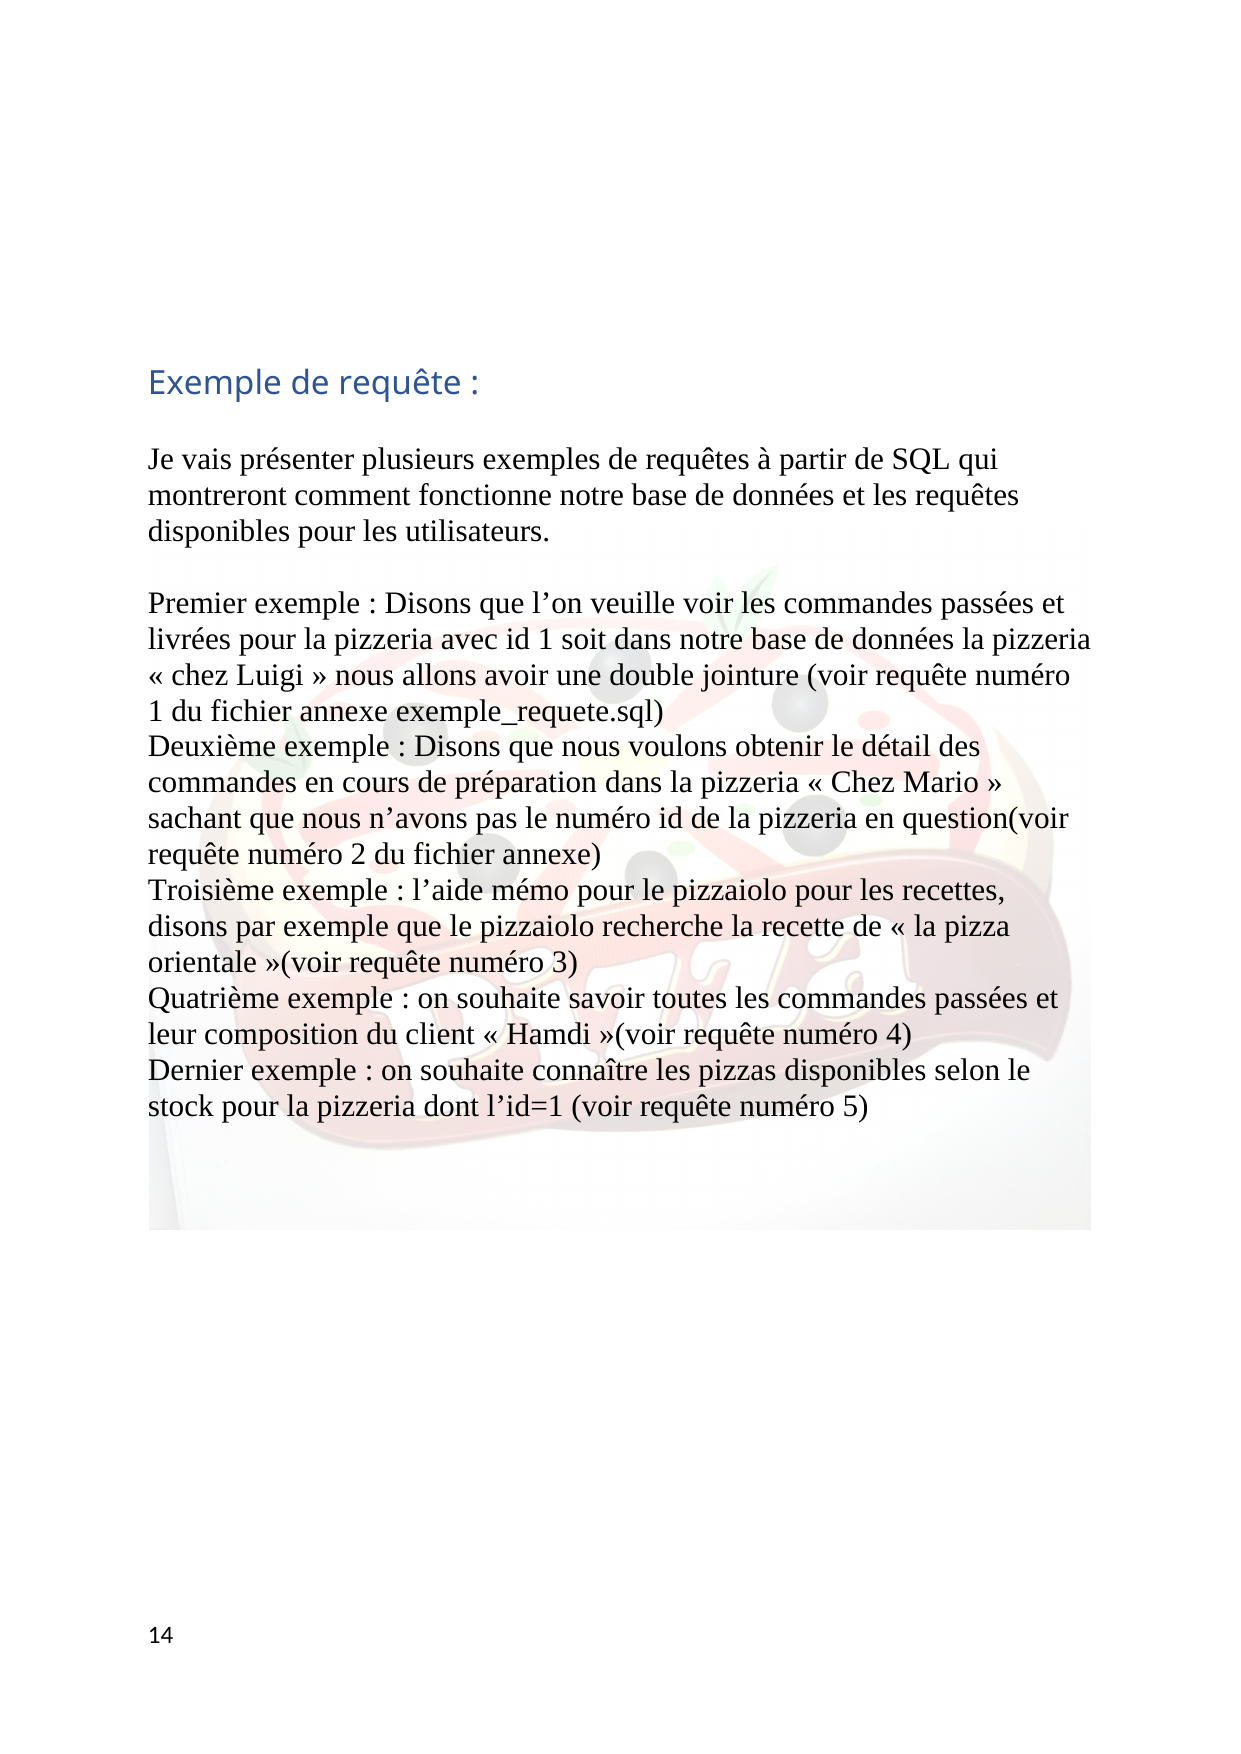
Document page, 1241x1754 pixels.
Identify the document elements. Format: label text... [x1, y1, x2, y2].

text Dernier exemple : on souhaite connaître les pizzas disponibles selon le stock pour la pizzeria dont l’id=1 (voir requête numéro 5) [148, 1051, 1093, 1184]
text Quatrième exemple : on souhaite savoir toutes les commandes passées et leur composition du client « Hamdi »(voir requête numéro 4) [148, 979, 1093, 1051]
text Deuxième exemple : Disons que nous voulons obtenir le détail des commandes en cours de préparation dans la pizzeria « Chez Mario » sachant que nous n’avons pas le numéro id de la pizzeria en question(voir requête numéro 2 du fichier annexe) [148, 728, 1093, 871]
subtitle Exemple de requête : [148, 359, 1093, 404]
text Troisième exemple : l’aide mémo pour le pizzaiolo pour les recettes, disons par exemple que le pizzaiolo recherche la recette de « la pizza orientale »(voir requête numéro 3) [148, 871, 1093, 979]
text Je vais présenter plusieurs exemples de requêtes à partir de SQL qui montreront comment fonctionne notre base de données et les requêtes disponibles pour les utilisateurs. Premier exemple : Disons que l’on veuille voir les commandes passées et livrées pour la pizzeria avec id 1 soit dans notre base de données la pizzeria « chez Luigi » nous allons avoir une double jointure (voir requête numéro 1 du fichier annexe exemple_requete.sql) [148, 440, 1093, 728]
